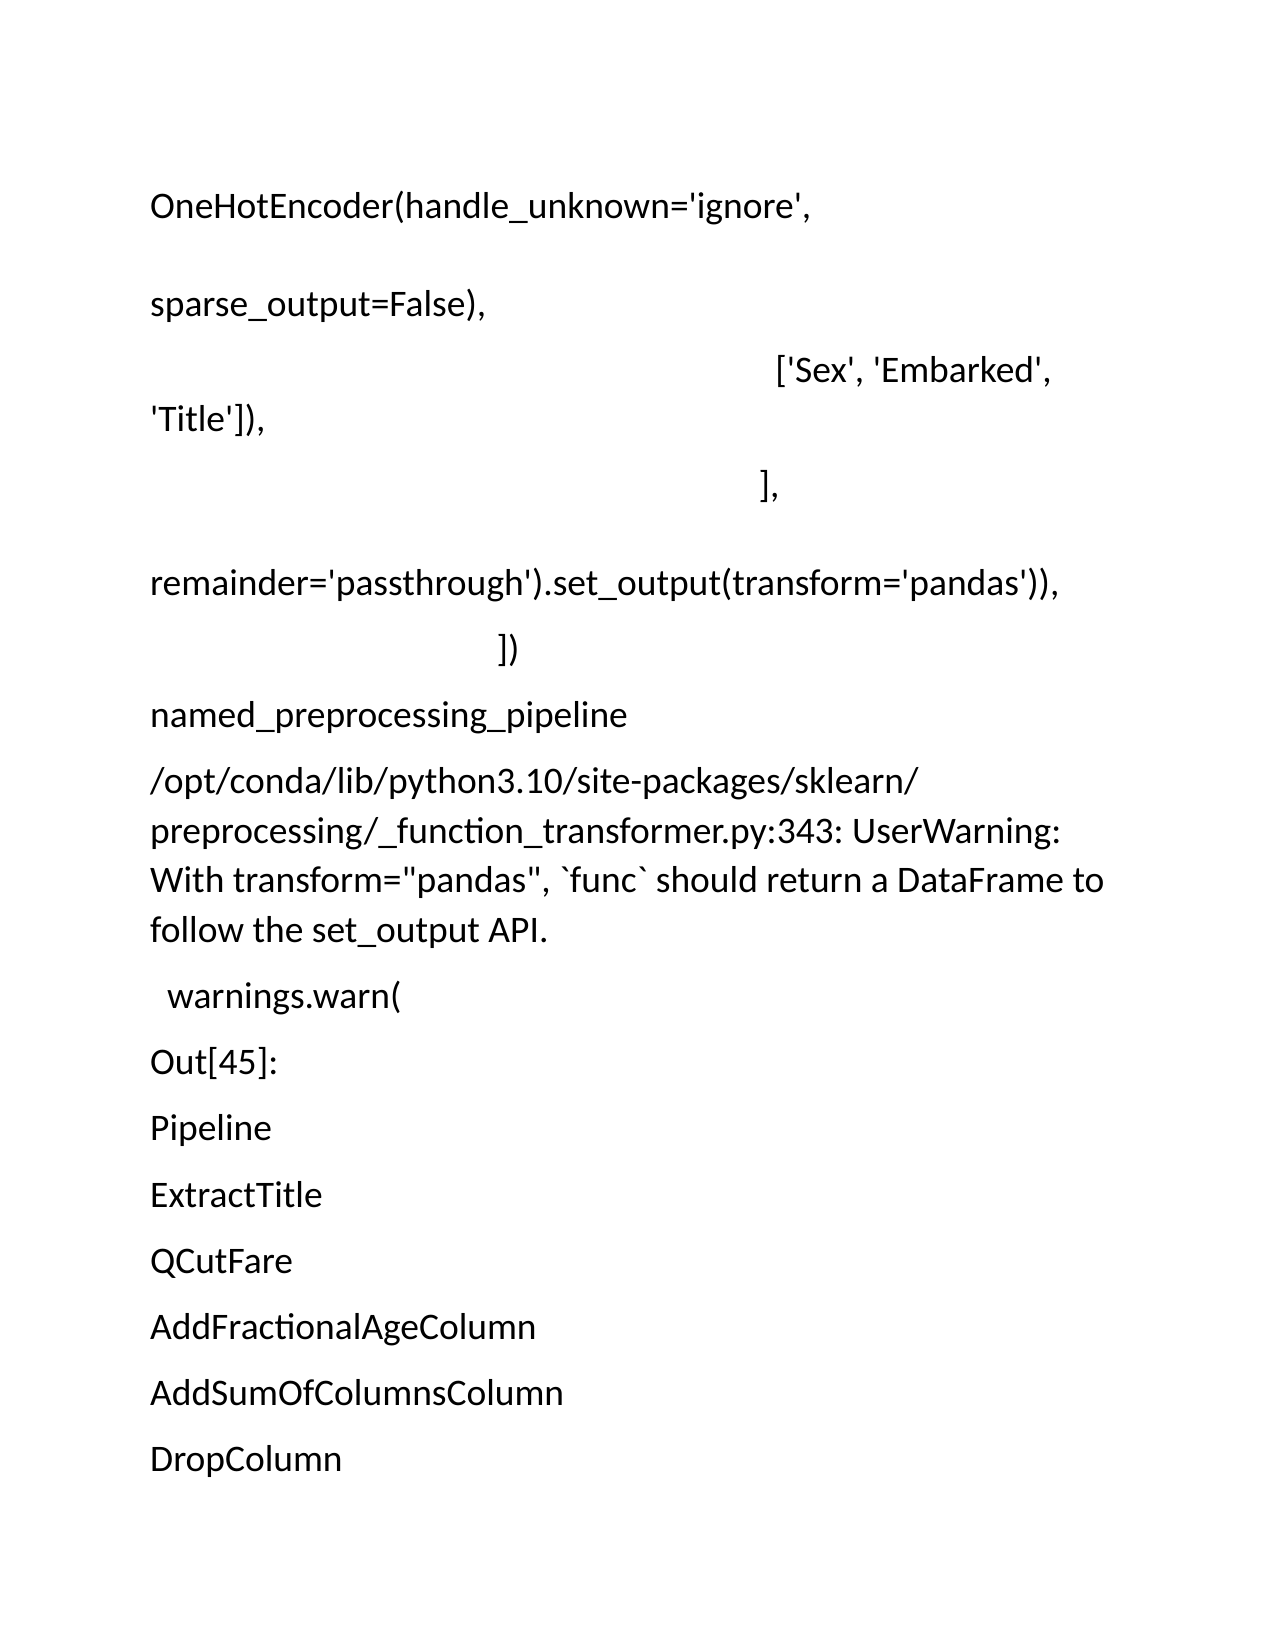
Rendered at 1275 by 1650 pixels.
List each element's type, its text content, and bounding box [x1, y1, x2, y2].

text ExtractTitle [150, 1171, 1125, 1216]
text DropColumn [150, 1435, 1125, 1481]
text OneHotEncoder(handle_unknown='ignore', [150, 150, 1125, 227]
text /opt/conda/lib/python3.10/site-packages/sklearn/preprocessing/_function_transformer.py:343: UserWarning: With transform="pandas", `func` should return a DataFrame to follow the set_output API. [150, 757, 1125, 952]
text warnings.warn( [150, 972, 1125, 1018]
text ]) [150, 625, 1125, 671]
text remainder='passthrough').set_output(transform='pandas')), [150, 527, 1125, 605]
text Pipeline [150, 1104, 1125, 1150]
text ], [150, 461, 1125, 507]
text AddFractionalAgeColumn [150, 1303, 1125, 1349]
text Out[45]: [150, 1038, 1125, 1084]
text sparse_output=False), [150, 248, 1125, 325]
text AddSumOfColumnsColumn [150, 1369, 1125, 1415]
text ['Sex', 'Embarked', 'Title']), [150, 346, 1125, 441]
text named_preprocessing_pipeline [150, 691, 1125, 737]
text QCutFare [150, 1237, 1125, 1282]
